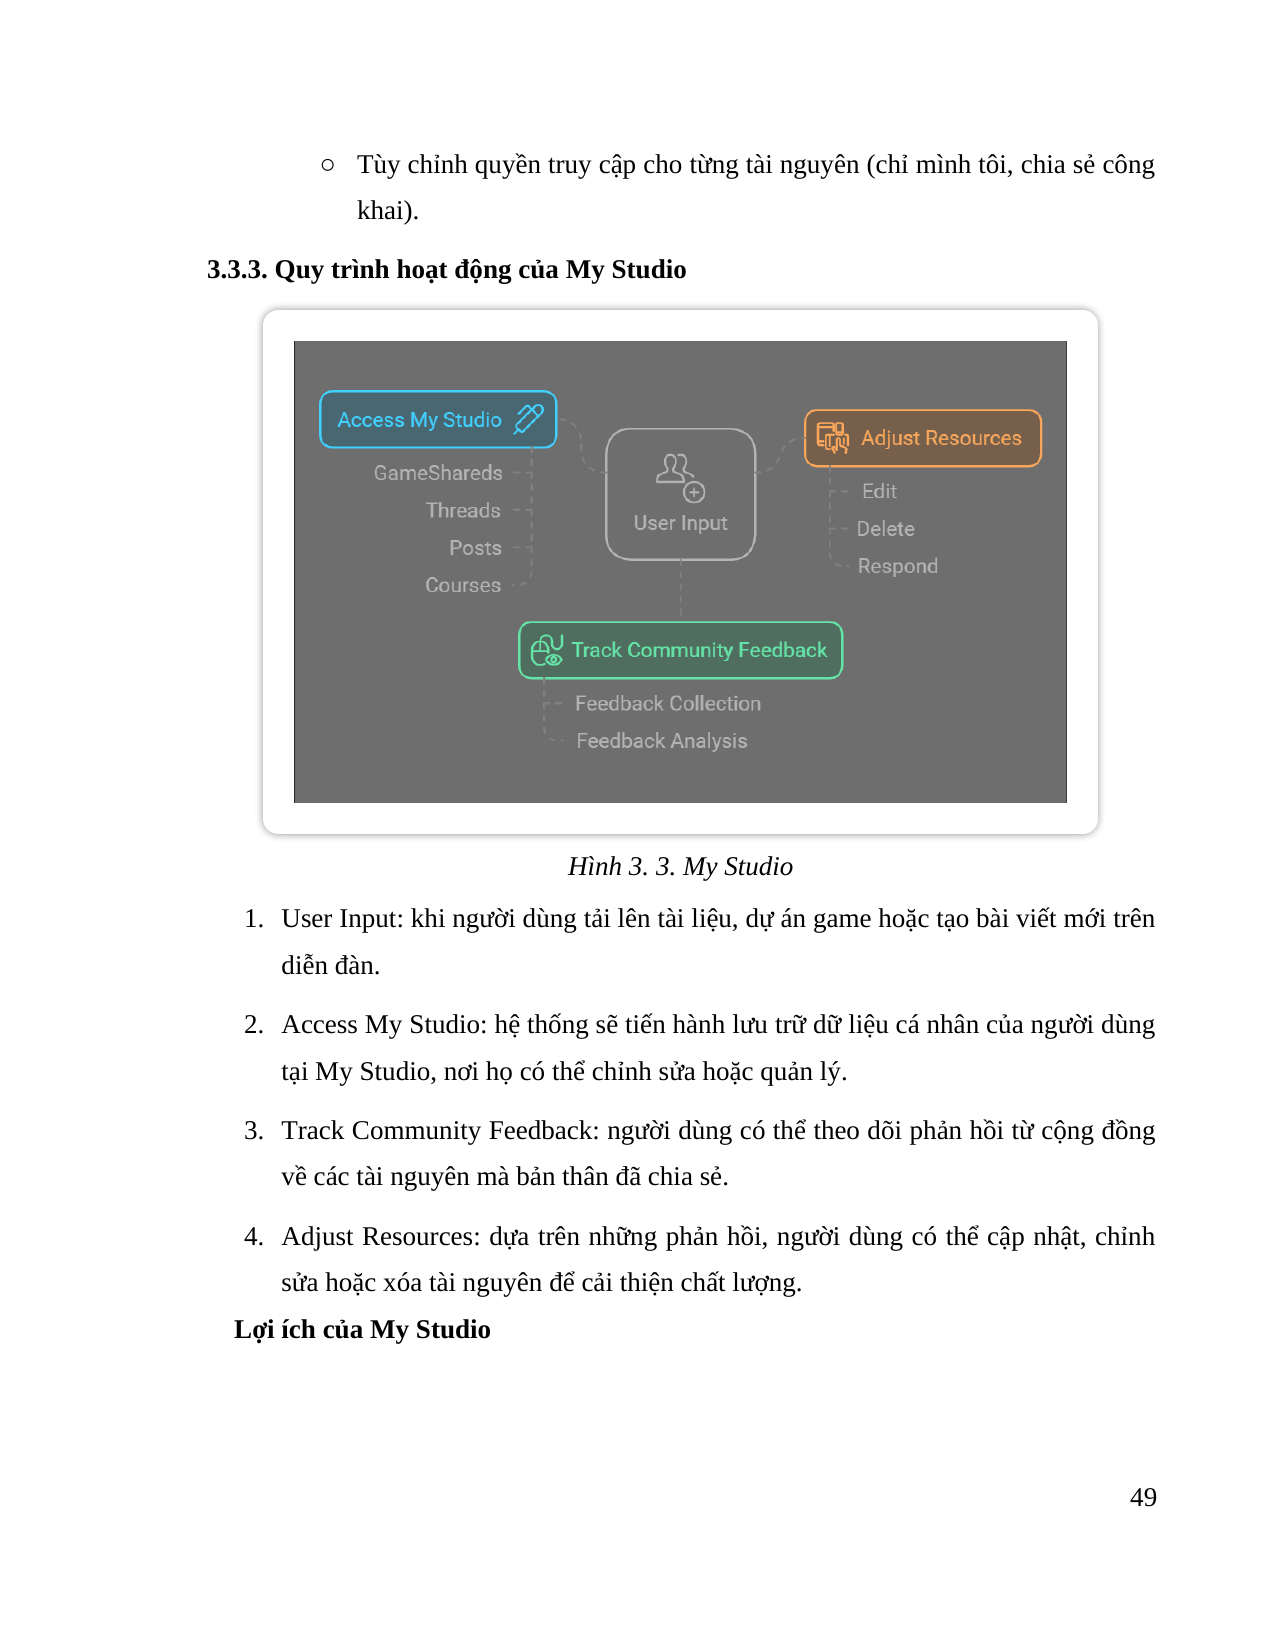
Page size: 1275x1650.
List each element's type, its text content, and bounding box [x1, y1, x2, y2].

list Tùy chỉnh quyền truy cập cho từng tài nguyên (chỉ mình tôi, chia sẻ công khai). [319, 148, 1157, 226]
list Access My Studio: hệ thống sẽ tiến hành lưu trữ dữ liệu cá nhân của người dùng tại My Studio, nơi họ có thể chỉnh sửa hoặc quản lý. [244, 1008, 1157, 1086]
text Lợi ích của My Studio [207, 1313, 1157, 1344]
text Hình 3. 3. My Studio [207, 850, 1157, 881]
subtitle 3.3.3. Quy trình hoạt động của My Studio [207, 253, 1157, 285]
list Track Community Feedback: người dùng có thể theo dõi phản hồi từ cộng đồng về các tài nguyên mà bản thân đã chia sẻ. [244, 1114, 1157, 1192]
picture [294, 341, 1067, 803]
list Adjust Resources: dựa trên những phản hồi, người dùng có thể cập nhật, chỉnh sửa hoặc xóa tài nguyên để cải thiện chất lượng. [244, 1220, 1157, 1297]
list User Input: khi người dùng tải lên tài liệu, dự án game hoặc tạo bài viết mới trên diễn đàn. [244, 902, 1157, 980]
